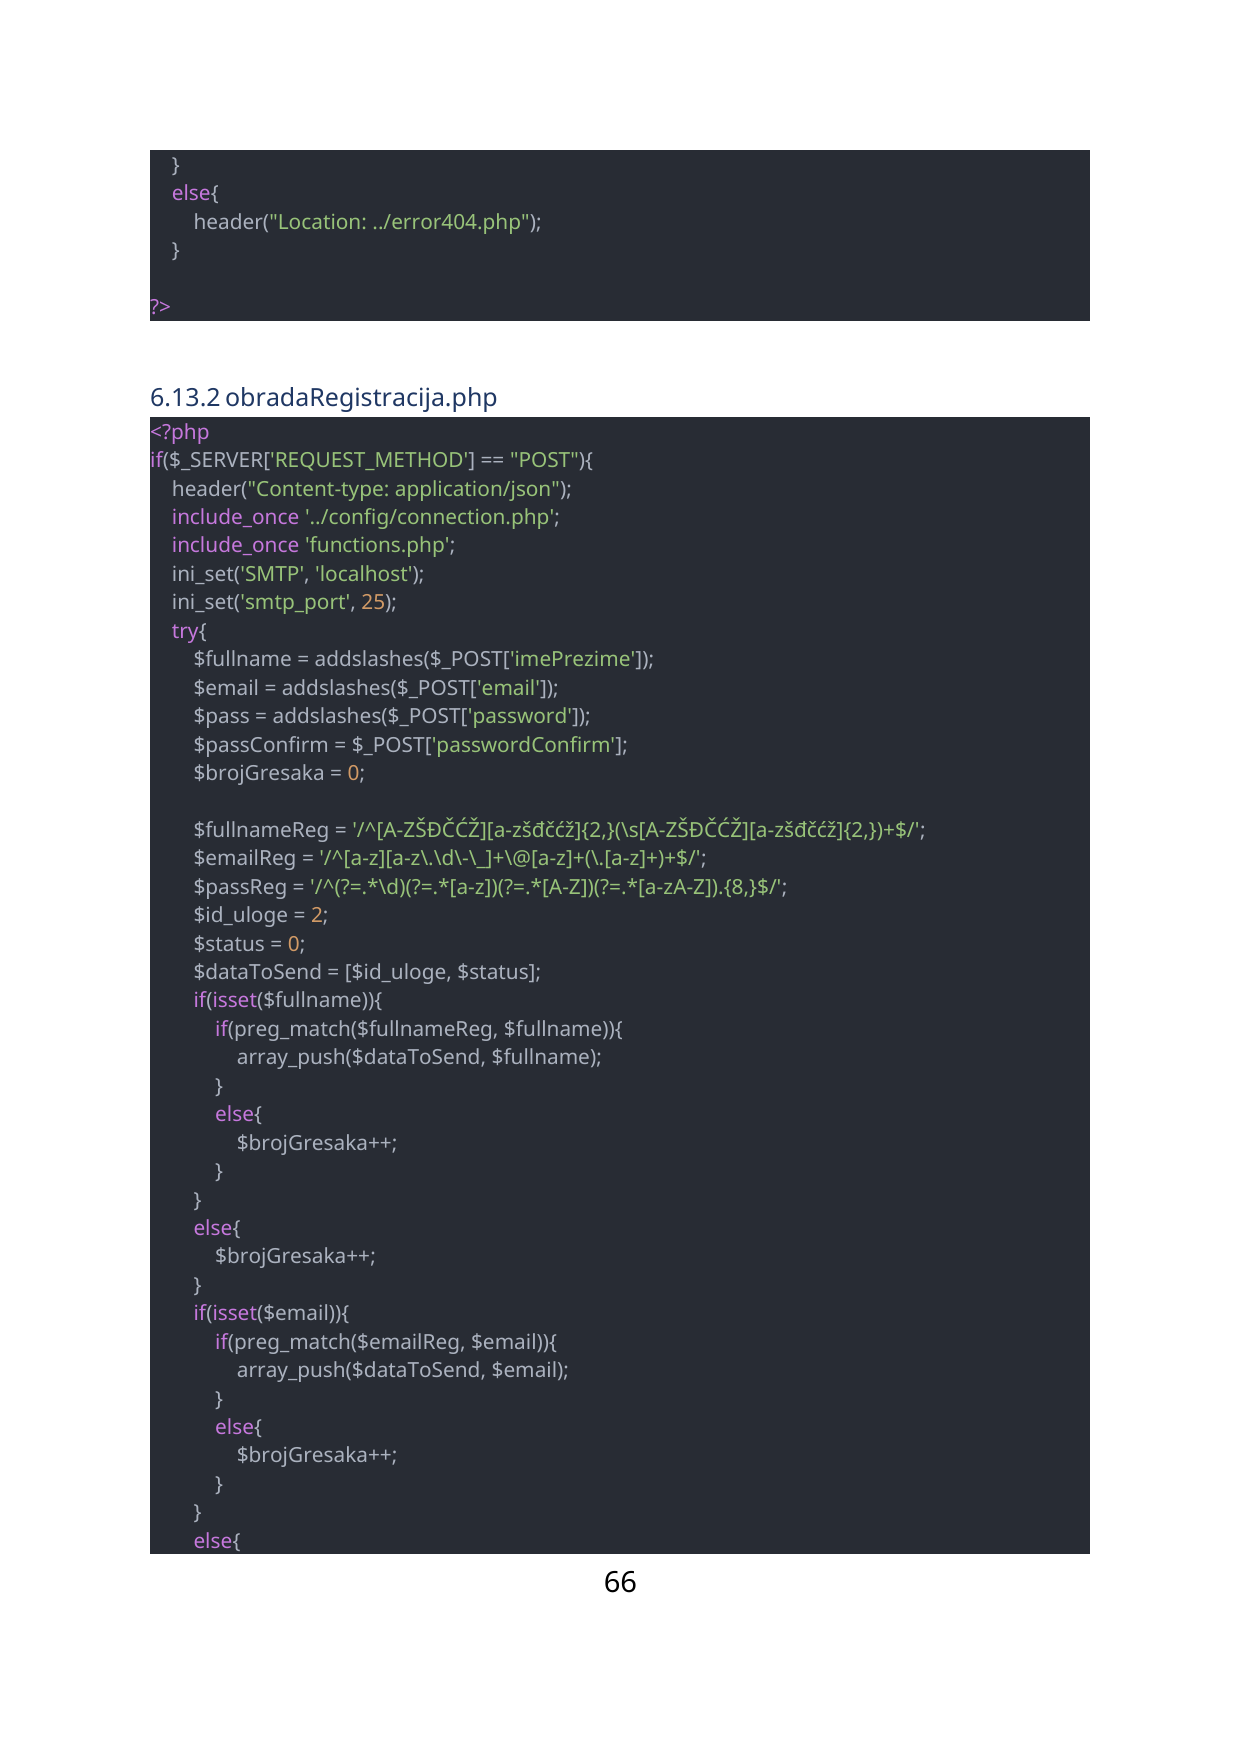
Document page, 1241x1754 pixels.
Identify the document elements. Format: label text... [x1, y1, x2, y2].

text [150, 417, 1090, 1554]
subtitle obradaRegistracija.php [150, 380, 1090, 414]
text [150, 150, 1090, 321]
